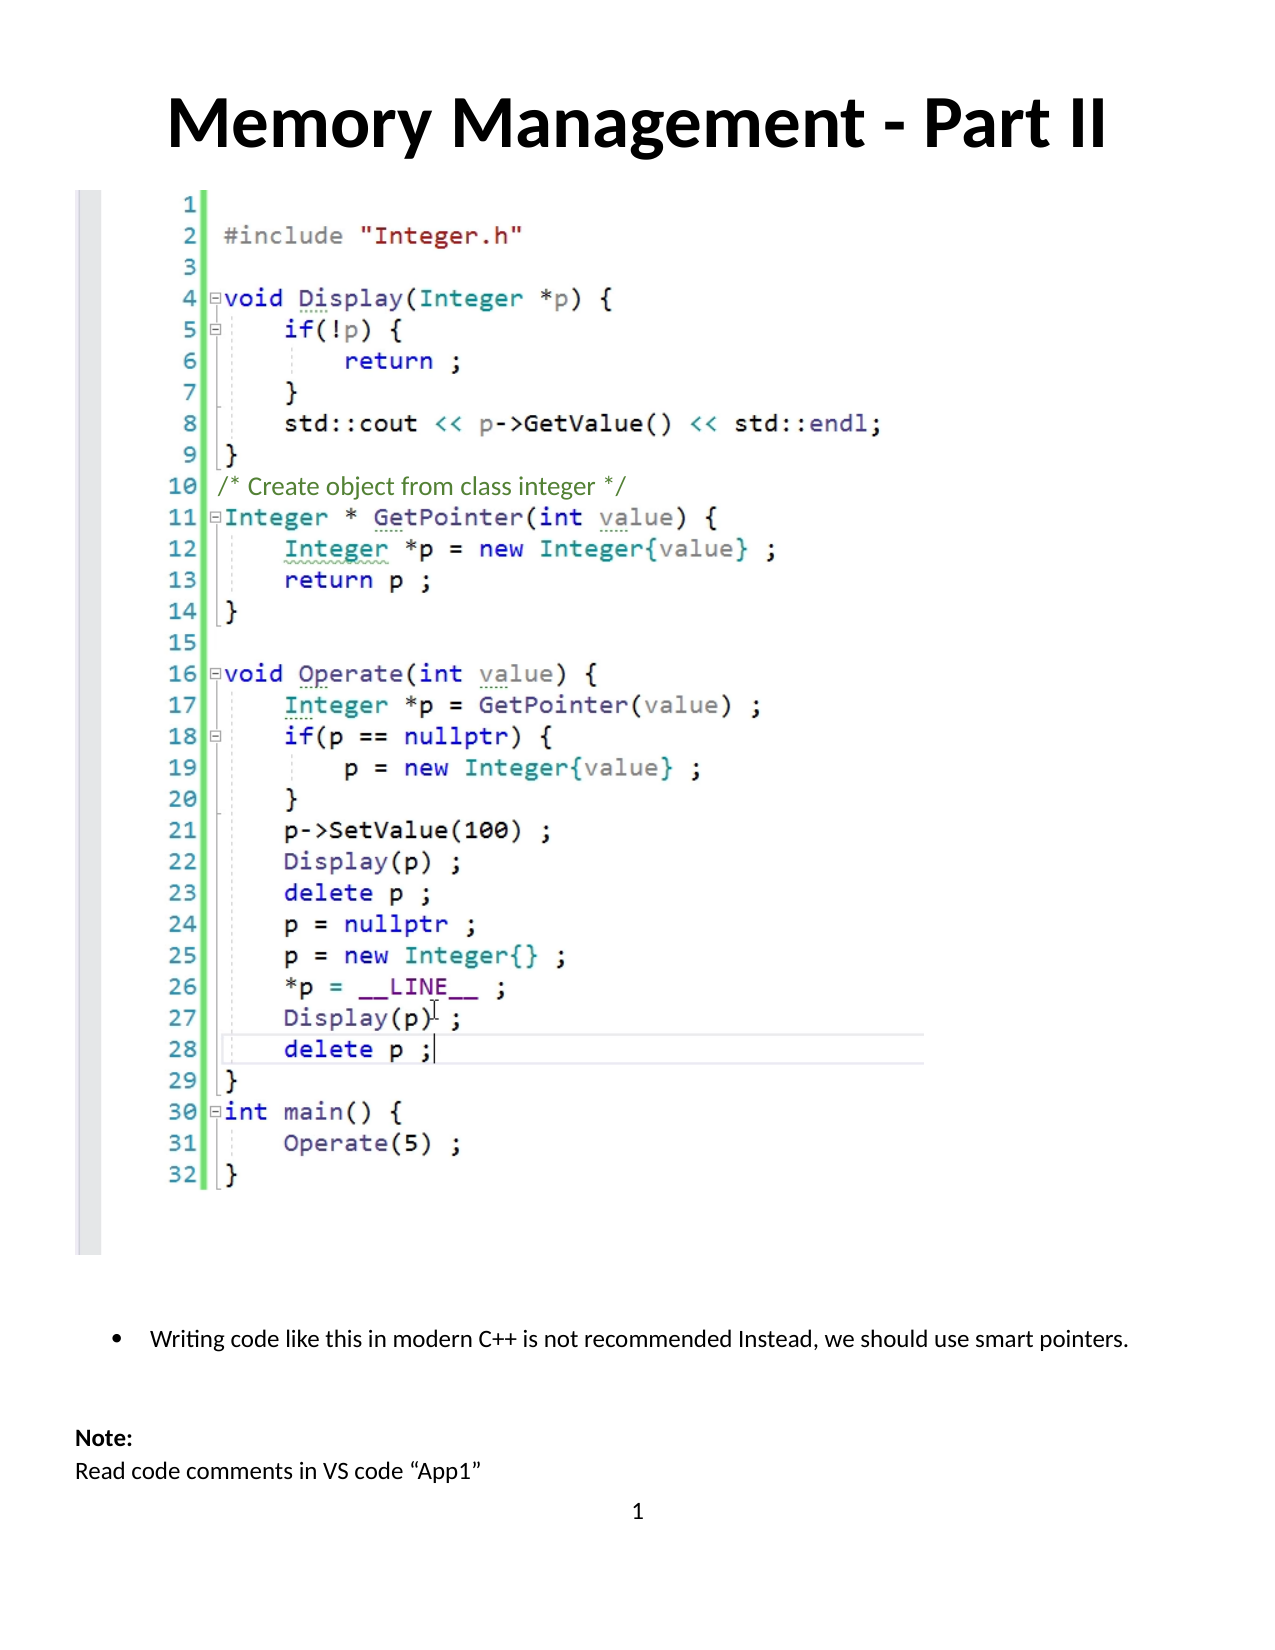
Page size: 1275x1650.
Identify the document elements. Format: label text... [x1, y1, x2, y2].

text Read code comments in VS code “App1” [75, 1455, 1200, 1486]
picture [75, 190, 924, 1255]
list Writing code like this in modern C++ is not recommended Instead, we should use smart pointers. [112, 1323, 1200, 1353]
subtitle Memory Management - Part II [75, 75, 1200, 167]
text Note: [75, 1422, 1200, 1453]
